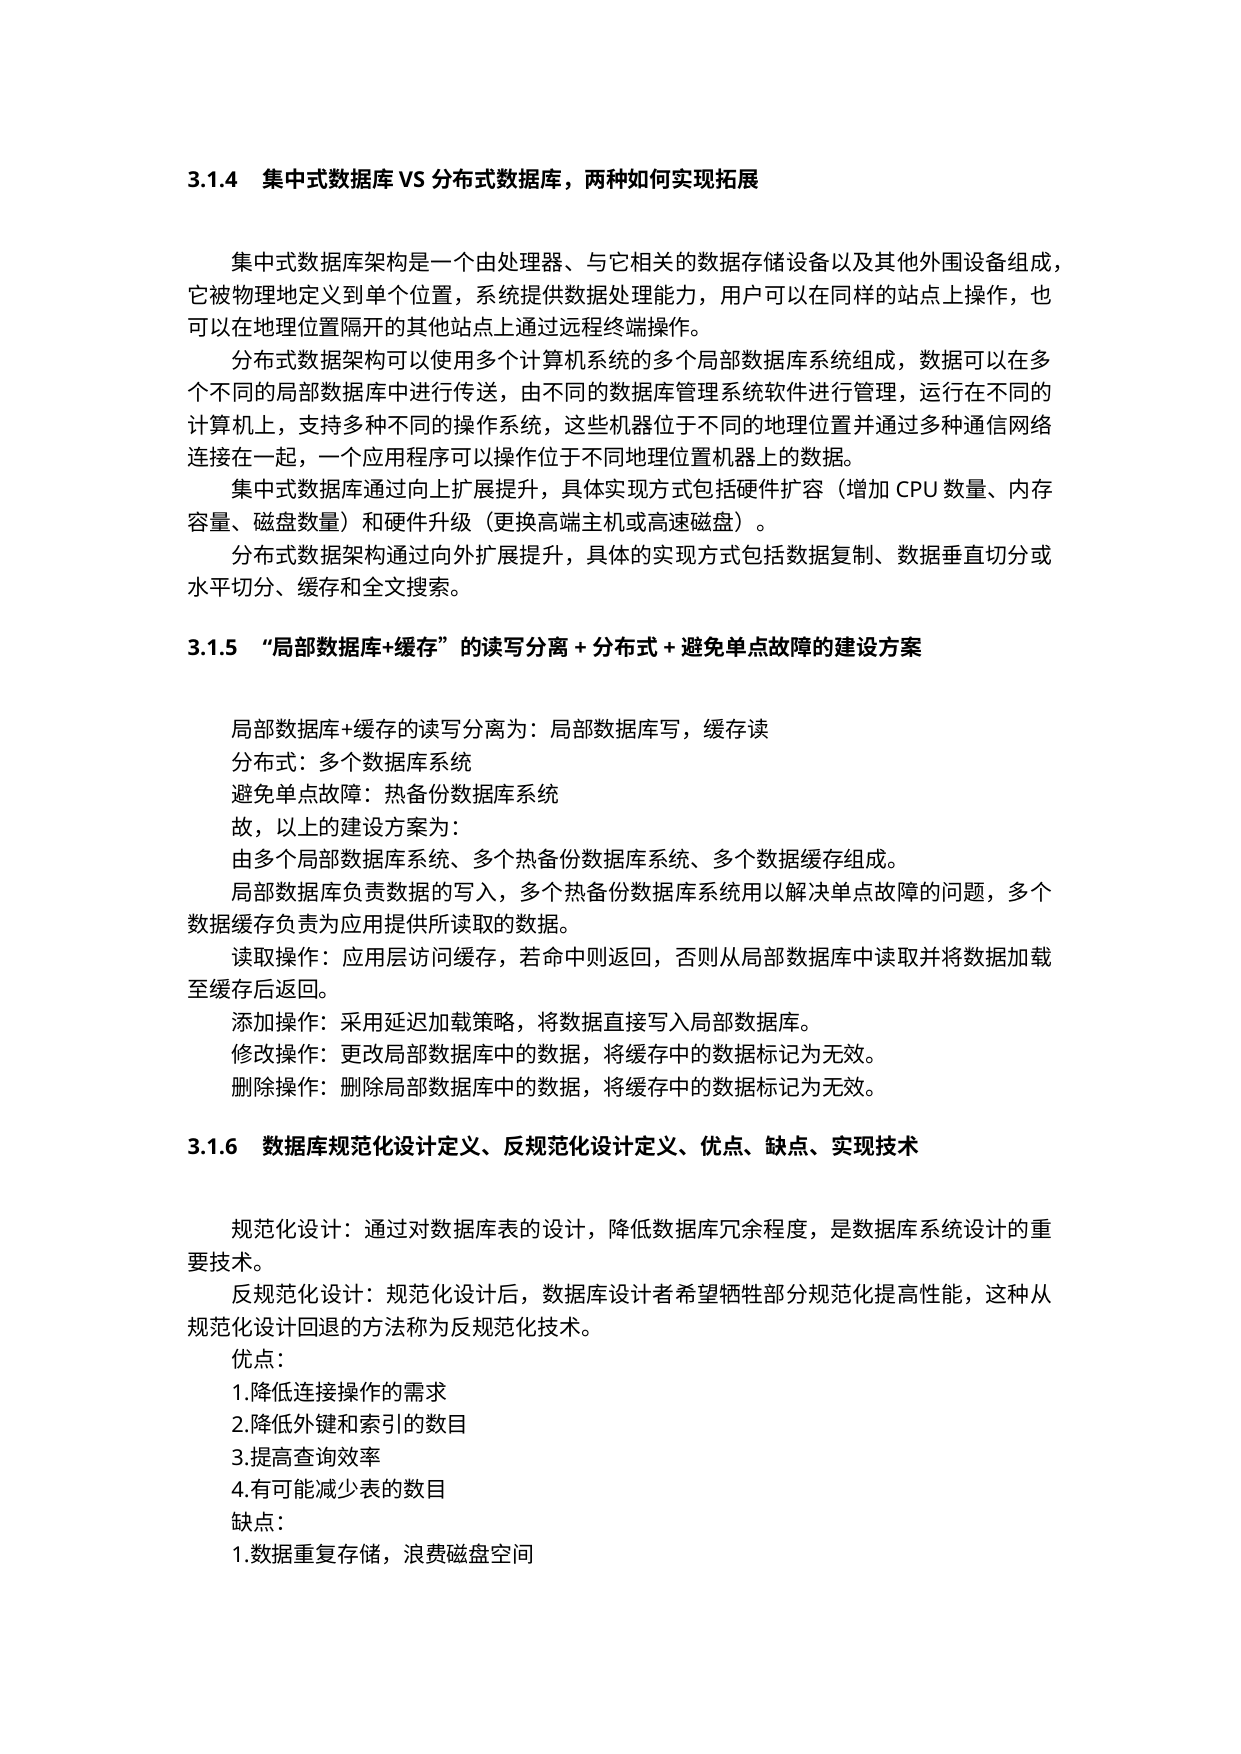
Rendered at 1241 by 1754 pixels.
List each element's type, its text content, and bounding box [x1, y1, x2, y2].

text 集中式数据库架构是一个由处理器、与它相关的数据存储设备以及其他外围设备组成，它被物理地定义到单个位置，系统提供数据处理能力，用户可以在同样的站点上操作，也可以在地理位置隔开的其他站点上通过远程终端操作。 [187, 245, 1053, 342]
text 删除操作：删除局部数据库中的数据，将缓存中的数据标记为无效。 [187, 1069, 1053, 1102]
text 分布式：多个数据库系统 [187, 744, 1053, 777]
text 4.有可能减少表的数目 [187, 1472, 1053, 1504]
text 由多个局部数据库系统、多个热备份数据库系统、多个数据缓存组成。 [187, 842, 1053, 874]
text 分布式数据架构可以使用多个计算机系统的多个局部数据库系统组成，数据可以在多个不同的局部数据库中进行传送，由不同的数据库管理系统软件进行管理，运行在不同的计算机上，支持多种不同的操作系统，这些机器位于不同的地理位置并通过多种通信网络连接在一起，一个应用程序可以操作位于不同地理位置机器上的数据。 [187, 342, 1053, 472]
text 1.降低连接操作的需求 [187, 1374, 1053, 1407]
text 规范化设计：通过对数据库表的设计，降低数据库冗余程度，是数据库系统设计的重要技术。 [187, 1212, 1053, 1277]
text 故，以上的建设方案为： [187, 809, 1053, 842]
text 集中式数据库通过向上扩展提升，具体实现方式包括硬件扩容（增加CPU数量、内存容量、磁盘数量）和硬件升级（更换高端主机或高速磁盘）。 [187, 472, 1053, 537]
text 分布式数据架构通过向外扩展提升，具体的实现方式包括数据复制、数据垂直切分或水平切分、缓存和全文搜索。 [187, 537, 1053, 602]
text 1.数据重复存储，浪费磁盘空间 [187, 1537, 1053, 1569]
text 修改操作：更改局部数据库中的数据，将缓存中的数据标记为无效。 [187, 1037, 1053, 1069]
subtitle 数据库规范化设计定义、反规范化设计定义、优点、缺点、实现技术 [187, 1129, 1053, 1162]
text 局部数据库+缓存的读写分离为：局部数据库写，缓存读 [187, 712, 1053, 744]
text 优点： [187, 1342, 1053, 1374]
text 避免单点故障：热备份数据库系统 [187, 777, 1053, 809]
text 2.降低外键和索引的数目 [187, 1407, 1053, 1439]
subtitle “局部数据库+缓存”的读写分离 + 分布式 + 避免单点故障的建设方案 [187, 629, 1053, 662]
text 3.提高查询效率 [187, 1439, 1053, 1472]
text 添加操作：采用延迟加载策略，将数据直接写入局部数据库。 [187, 1004, 1053, 1037]
text 读取操作：应用层访问缓存，若命中则返回，否则从局部数据库中读取并将数据加载至缓存后返回。 [187, 939, 1053, 1004]
text 局部数据库负责数据的写入，多个热备份数据库系统用以解决单点故障的问题，多个数据缓存负责为应用提供所读取的数据。 [187, 874, 1053, 939]
text 缺点： [187, 1504, 1053, 1537]
text 反规范化设计：规范化设计后，数据库设计者希望牺牲部分规范化提高性能，这种从规范化设计回退的方法称为反规范化技术。 [187, 1277, 1053, 1342]
subtitle 集中式数据库 VS 分布式数据库，两种如何实现拓展 [187, 162, 1053, 194]
